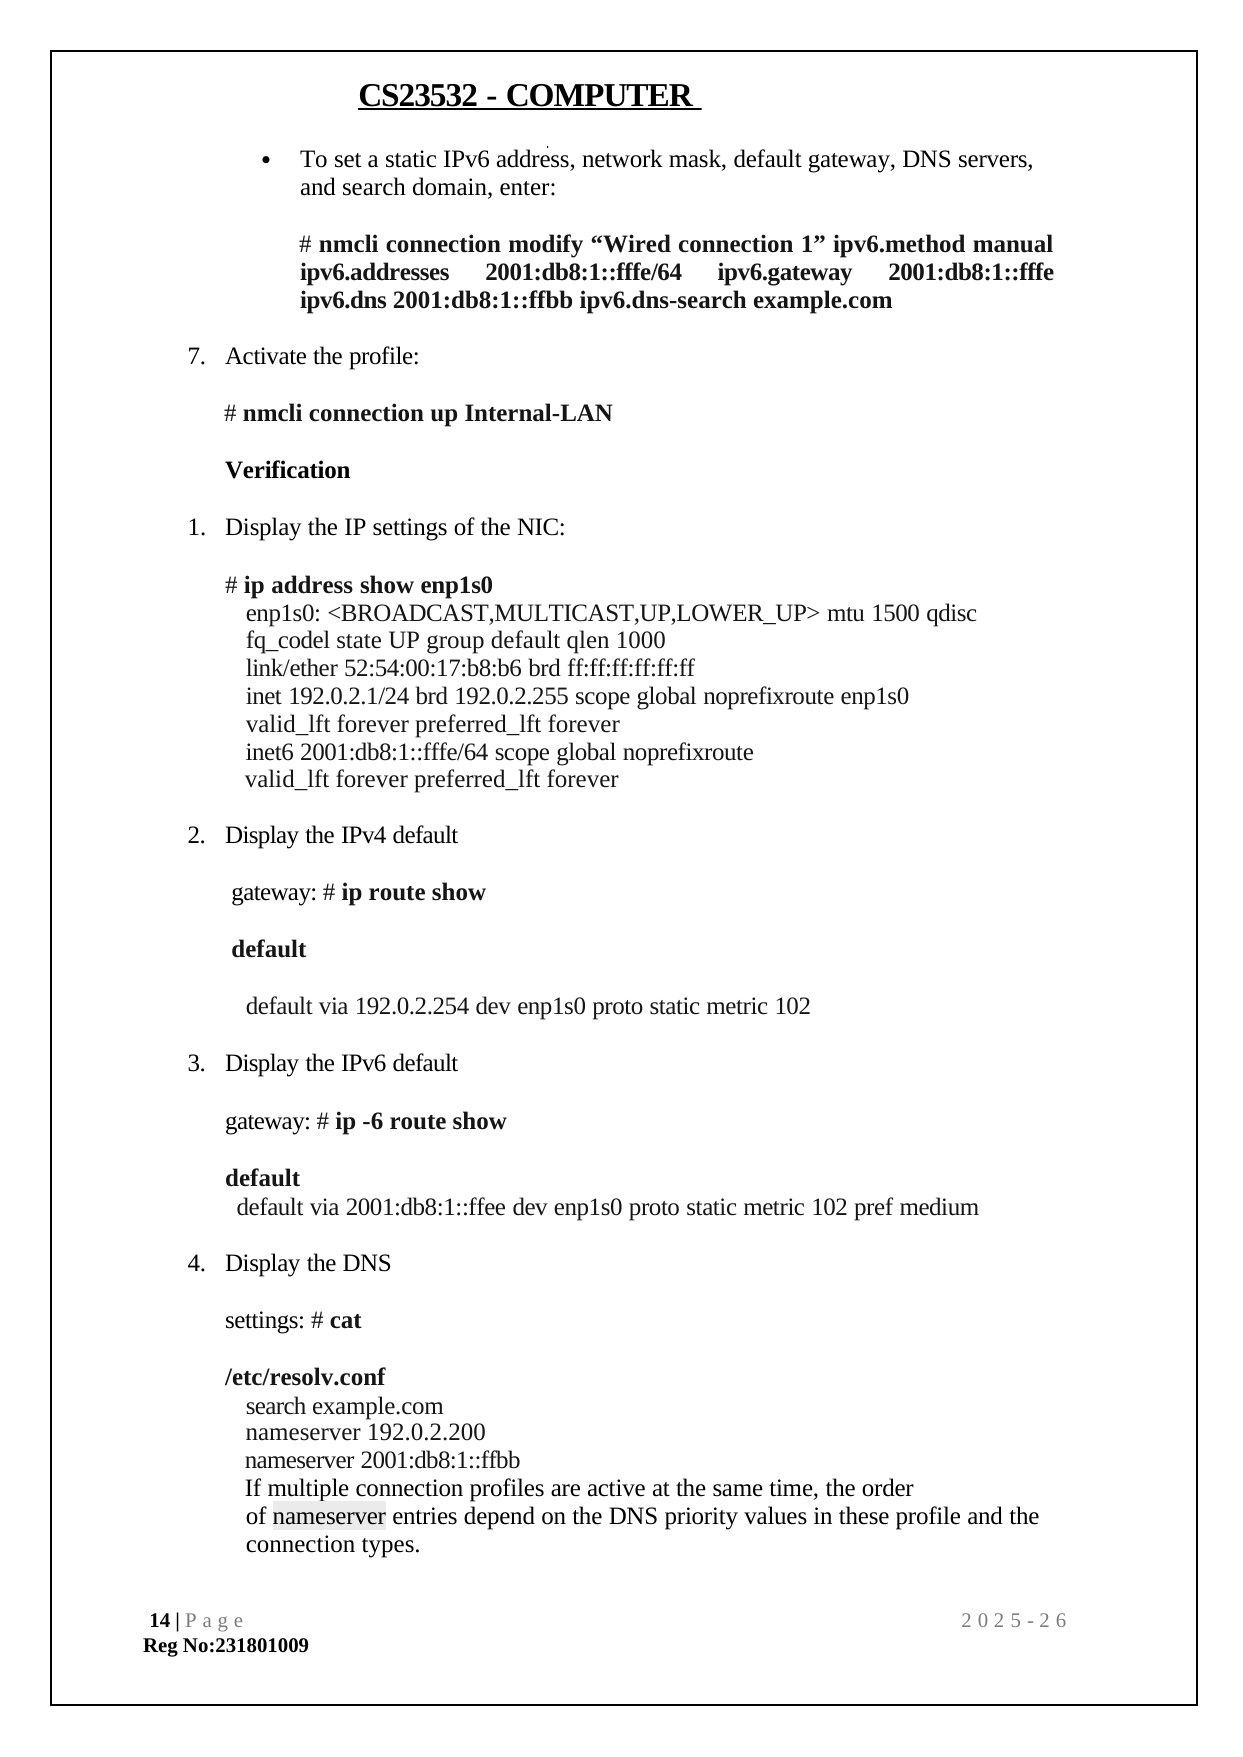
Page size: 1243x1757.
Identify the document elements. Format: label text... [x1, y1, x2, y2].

text inet6 2001:db8:1::fffe/64 scope global noprefixroute valid_lft forever preferred_lft forever [244, 738, 782, 793]
text link/ether 52:54:00:17:b8:b6 brd ff:ff:ff:ff:ff:ff [246, 654, 1196, 682]
text # nmcli connection modify “Wired connection 1” ipv6.method manual ipv6.addresses 2001:db8:1::fffe/64 ipv6.gateway 2001:db8:1::fffe ipv6.dns 2001:db8:1::ffbb ipv6.dns-search example.com [299, 229, 1054, 314]
text default via 192.0.2.254 dev enp1s0 proto static metric 102 [246, 991, 1196, 1020]
list Display the IP settings of the NIC: [187, 513, 1196, 541]
text If multiple connection profiles are active at the same time, the order [244, 1474, 1196, 1502]
list Display the IPv6 default gateway: # ip -6 route show default [187, 1020, 543, 1192]
list Activate the profile: [187, 341, 1196, 369]
text inet 192.0.2.1/24 brd 192.0.2.255 scope global noprefixroute enp1s0 valid_lft forever preferred_lft forever [246, 682, 916, 737]
text # nmcli connection up Internal-LAN Verification [224, 398, 649, 484]
text of nameserver entries depend on the DNS priority values in these profile and the connection types. [246, 1502, 1063, 1558]
list Display the IPv4 default gateway: # ip route show default [187, 821, 544, 963]
text search example.com [246, 1397, 1196, 1419]
list Display the DNS settings: # cat /etc/resolv.conf [187, 1225, 472, 1397]
text default via 2001:db8:1::ffee dev enp1s0 proto static metric 102 pref medium [236, 1192, 1196, 1221]
text # ip address show enp1s0 [225, 570, 1196, 598]
text nameserver 192.0.2.200 nameserver 2001:db8:1::ffbb [244, 1419, 557, 1474]
list To set a static IPv6 address, network mask, default gateway, DNS servers, and search domain, enter: [262, 145, 1055, 201]
text enp1s0: <BROADCAST,MULTICAST,UP,LOWER_UP> mtu 1500 qdisc fq_codel state UP group default qlen 1000 [246, 599, 1063, 654]
